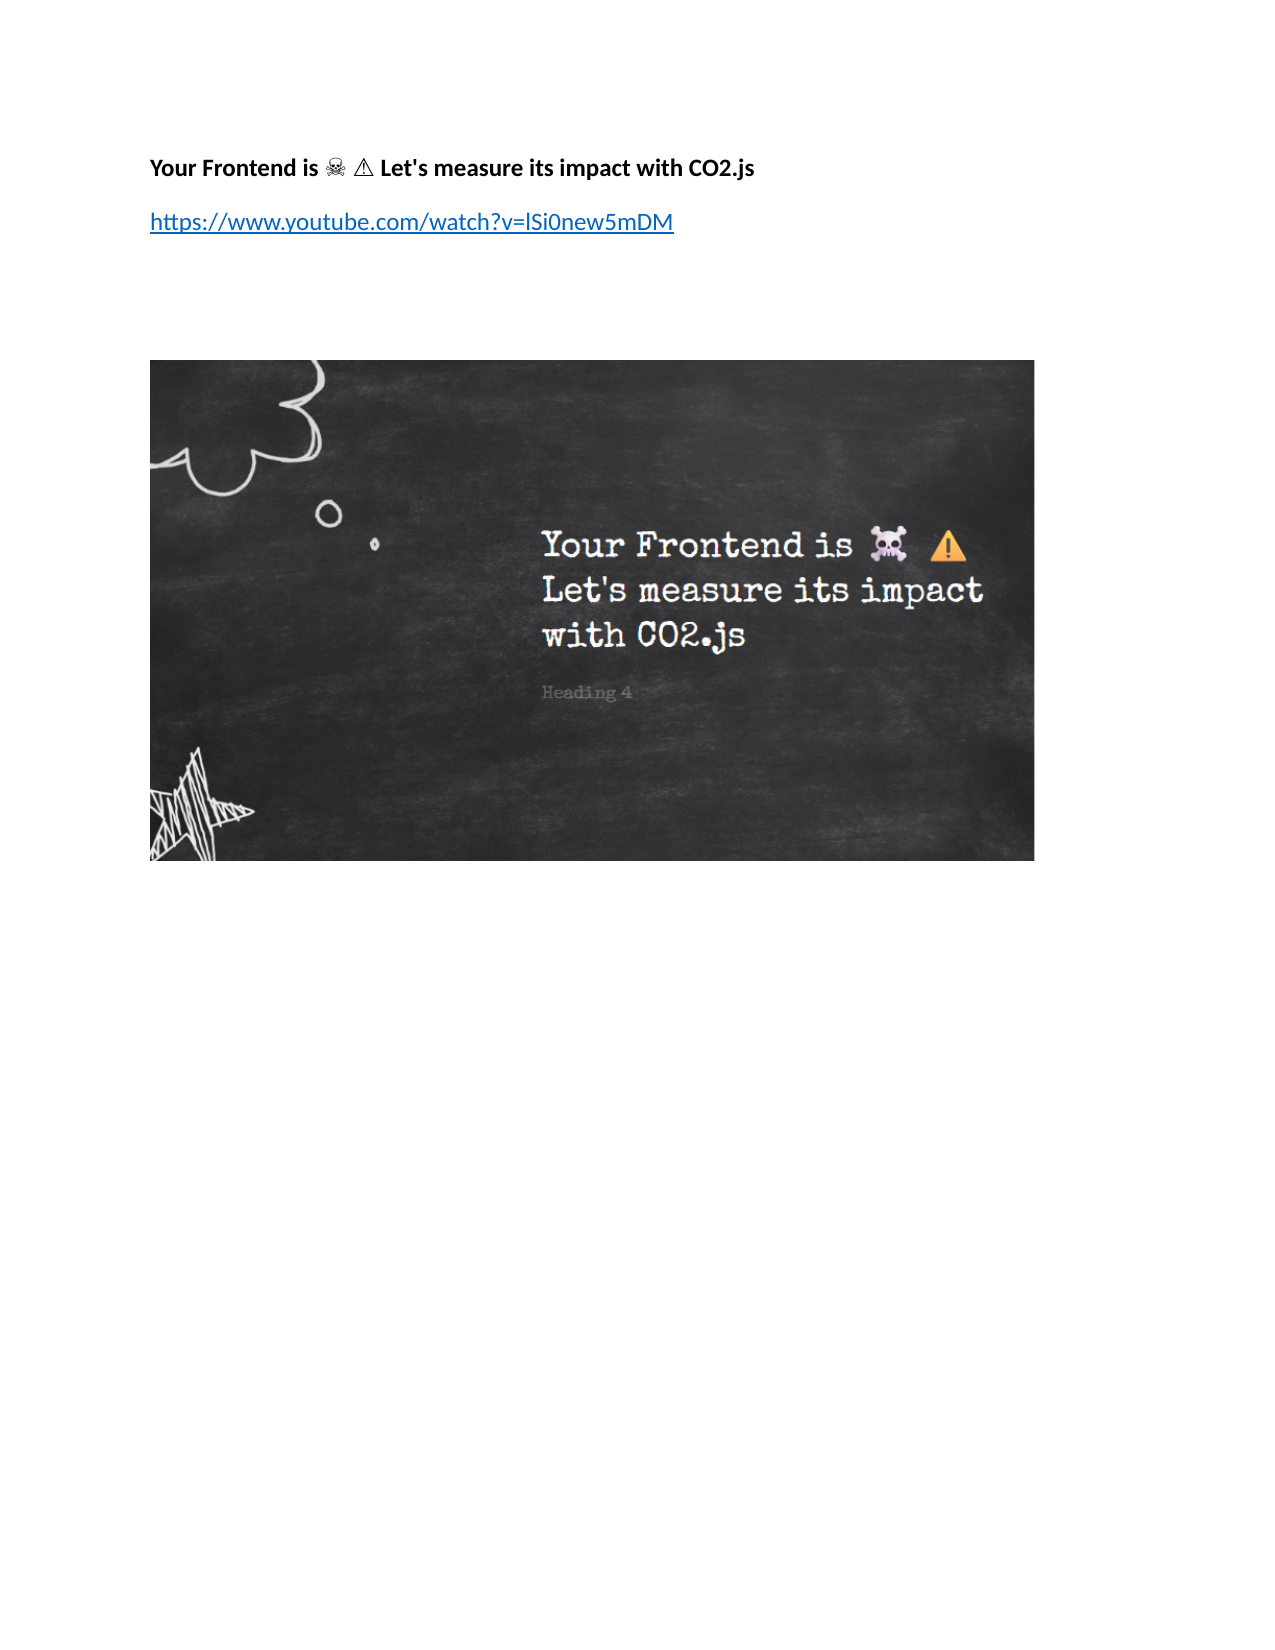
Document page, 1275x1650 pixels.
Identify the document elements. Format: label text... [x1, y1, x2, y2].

text https://www.youtube.com/watch?v=lSi0new5mDM [150, 206, 1125, 236]
picture [150, 360, 1035, 861]
text Your Frontend is ☠️ ⚠️ Let's measure its impact with CO2.js [150, 150, 1125, 184]
